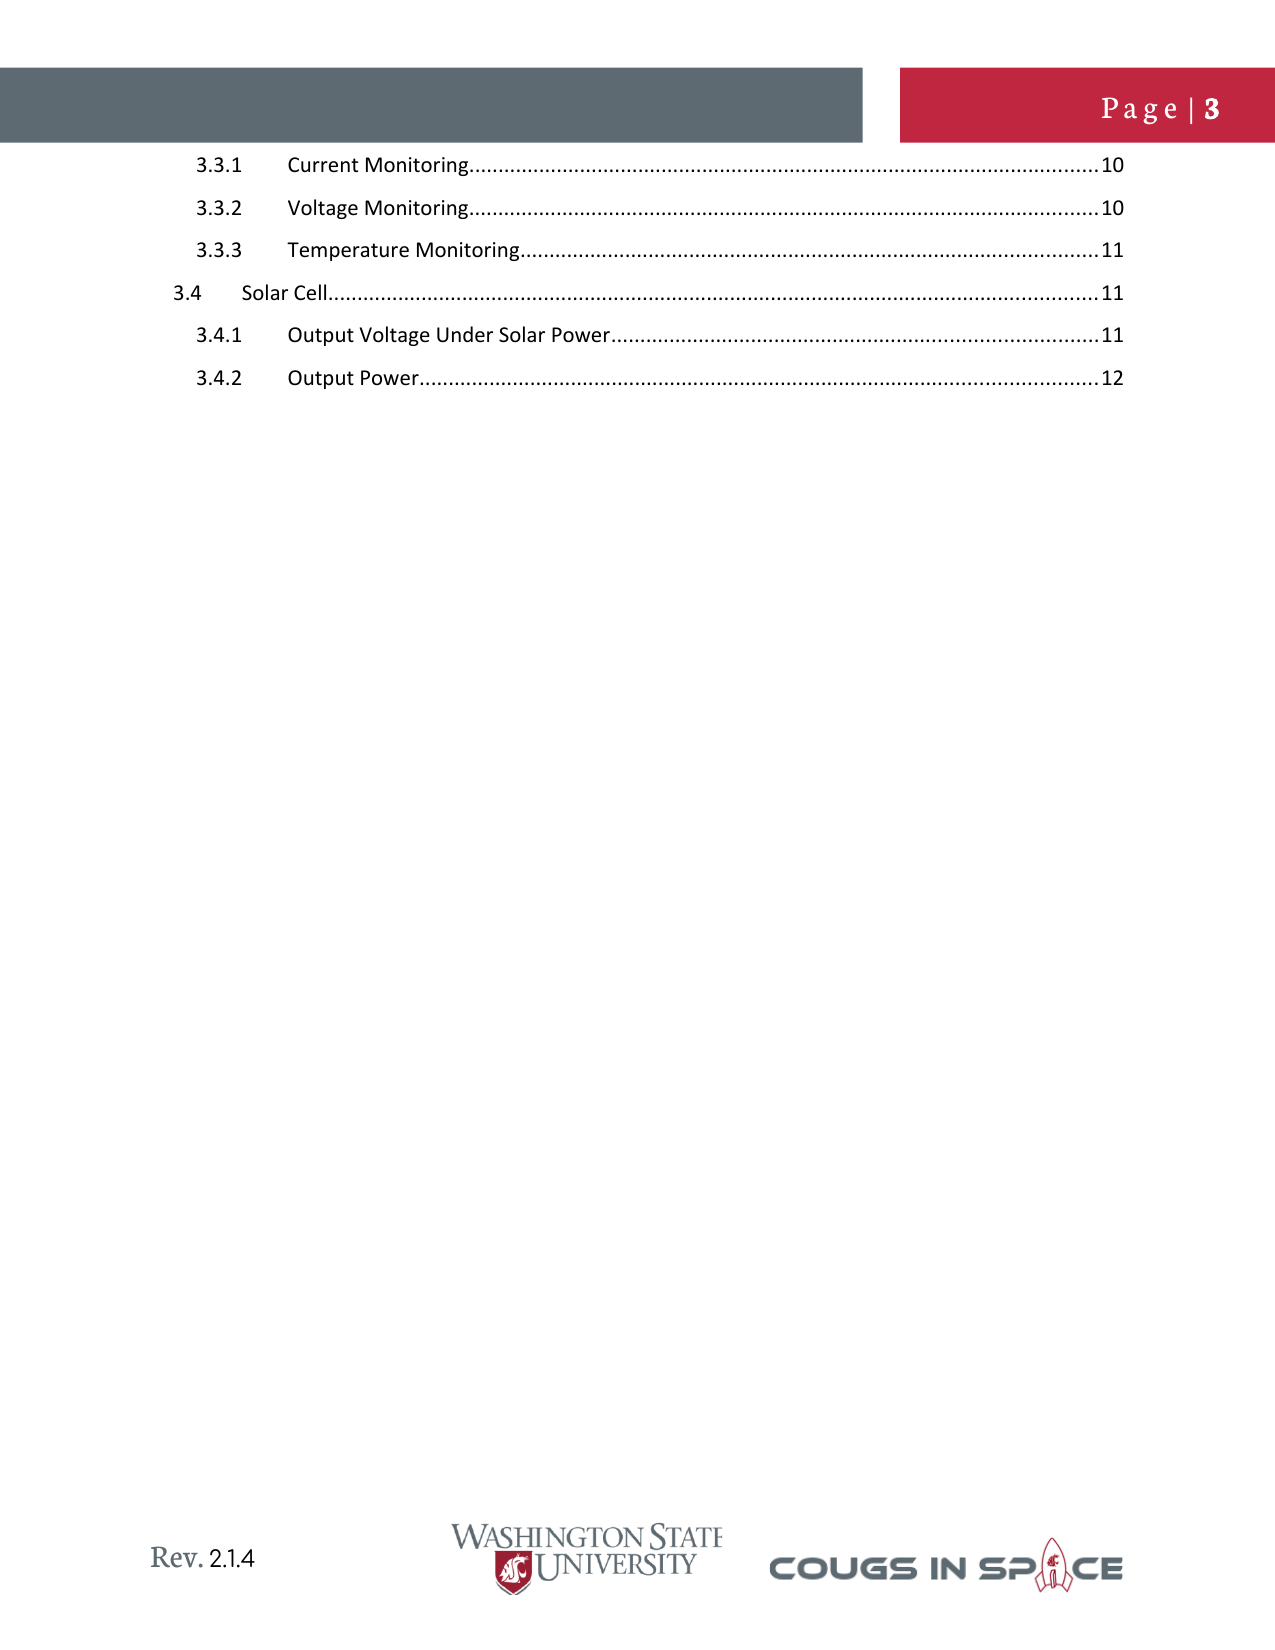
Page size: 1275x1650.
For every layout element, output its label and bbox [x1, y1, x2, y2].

picture [450, 1522, 723, 1595]
picture [769, 1537, 1123, 1594]
